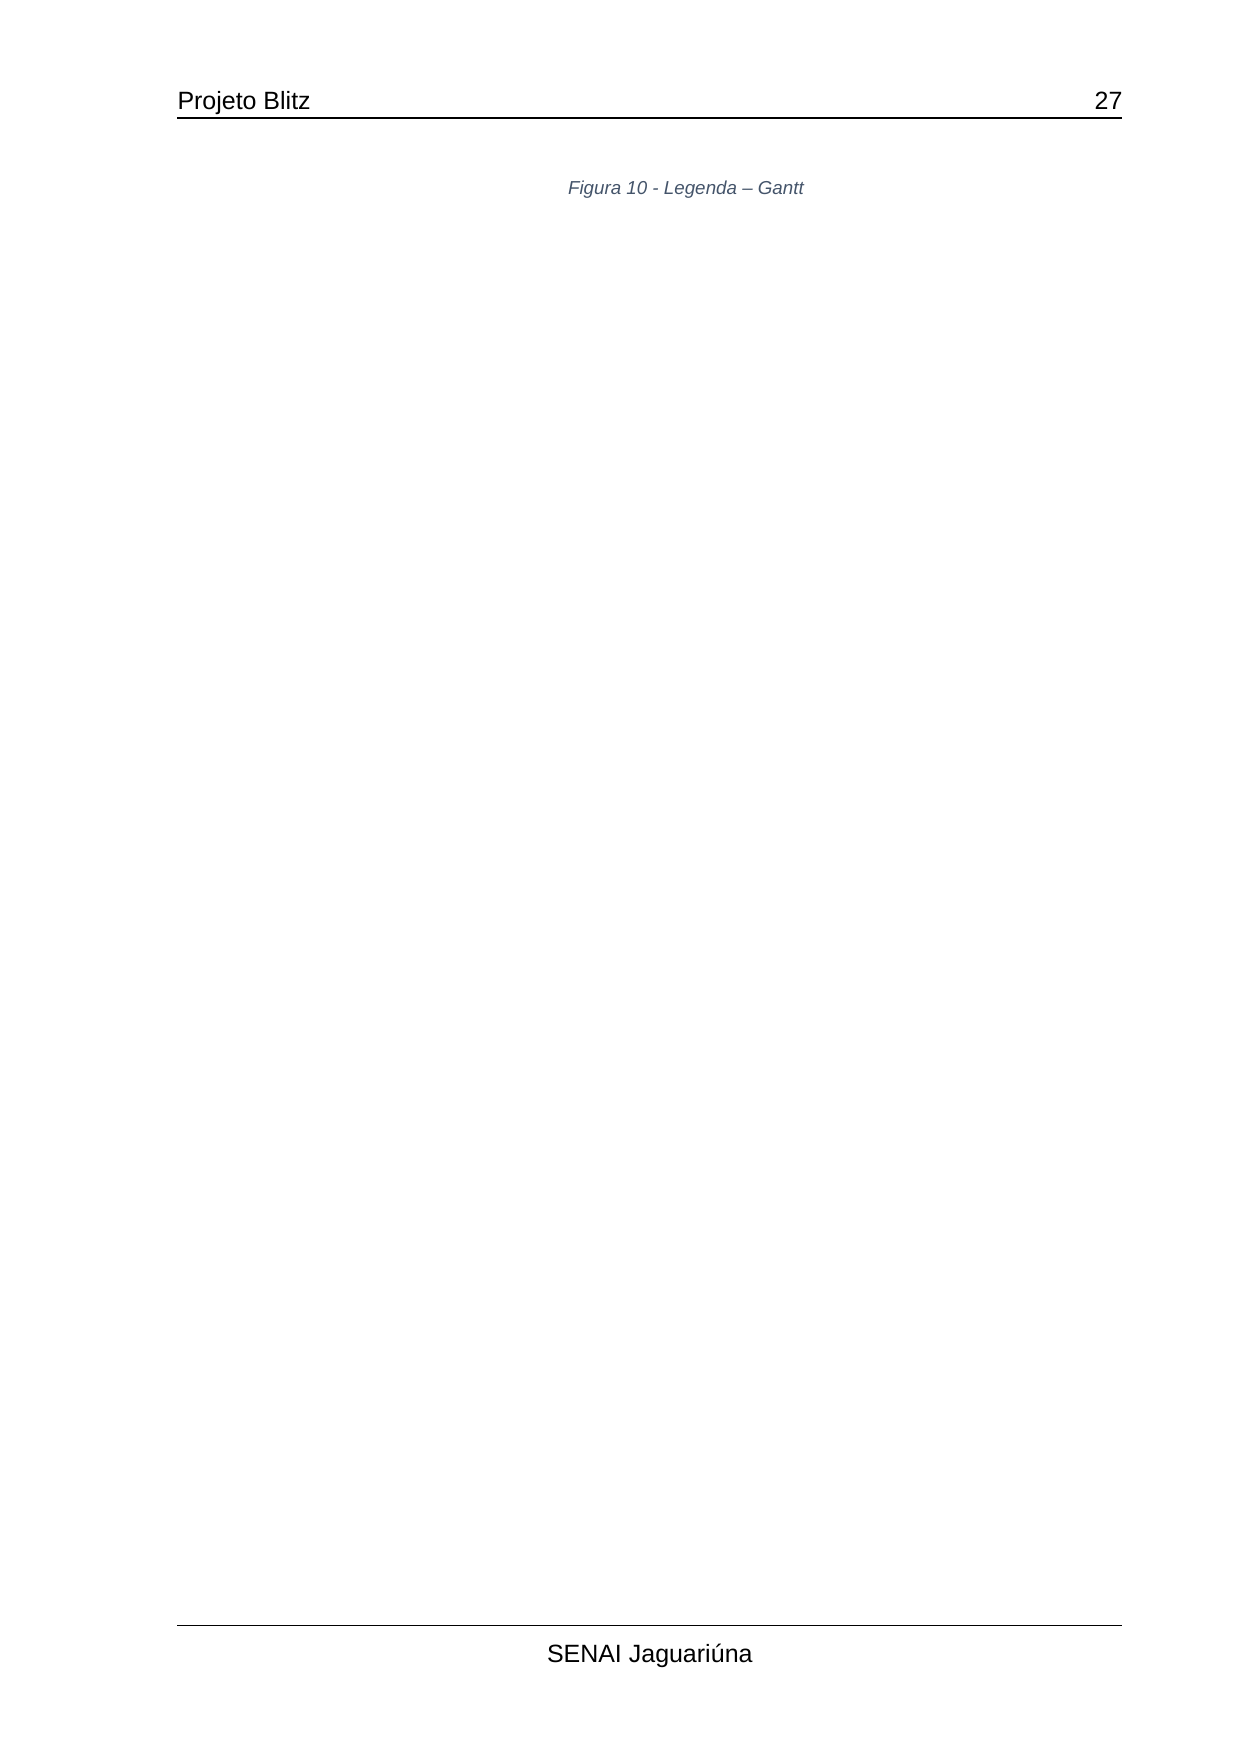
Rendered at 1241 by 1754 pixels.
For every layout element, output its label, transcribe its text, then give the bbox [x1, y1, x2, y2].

text Figura 10 - Legenda – Gantt [177, 177, 1122, 199]
